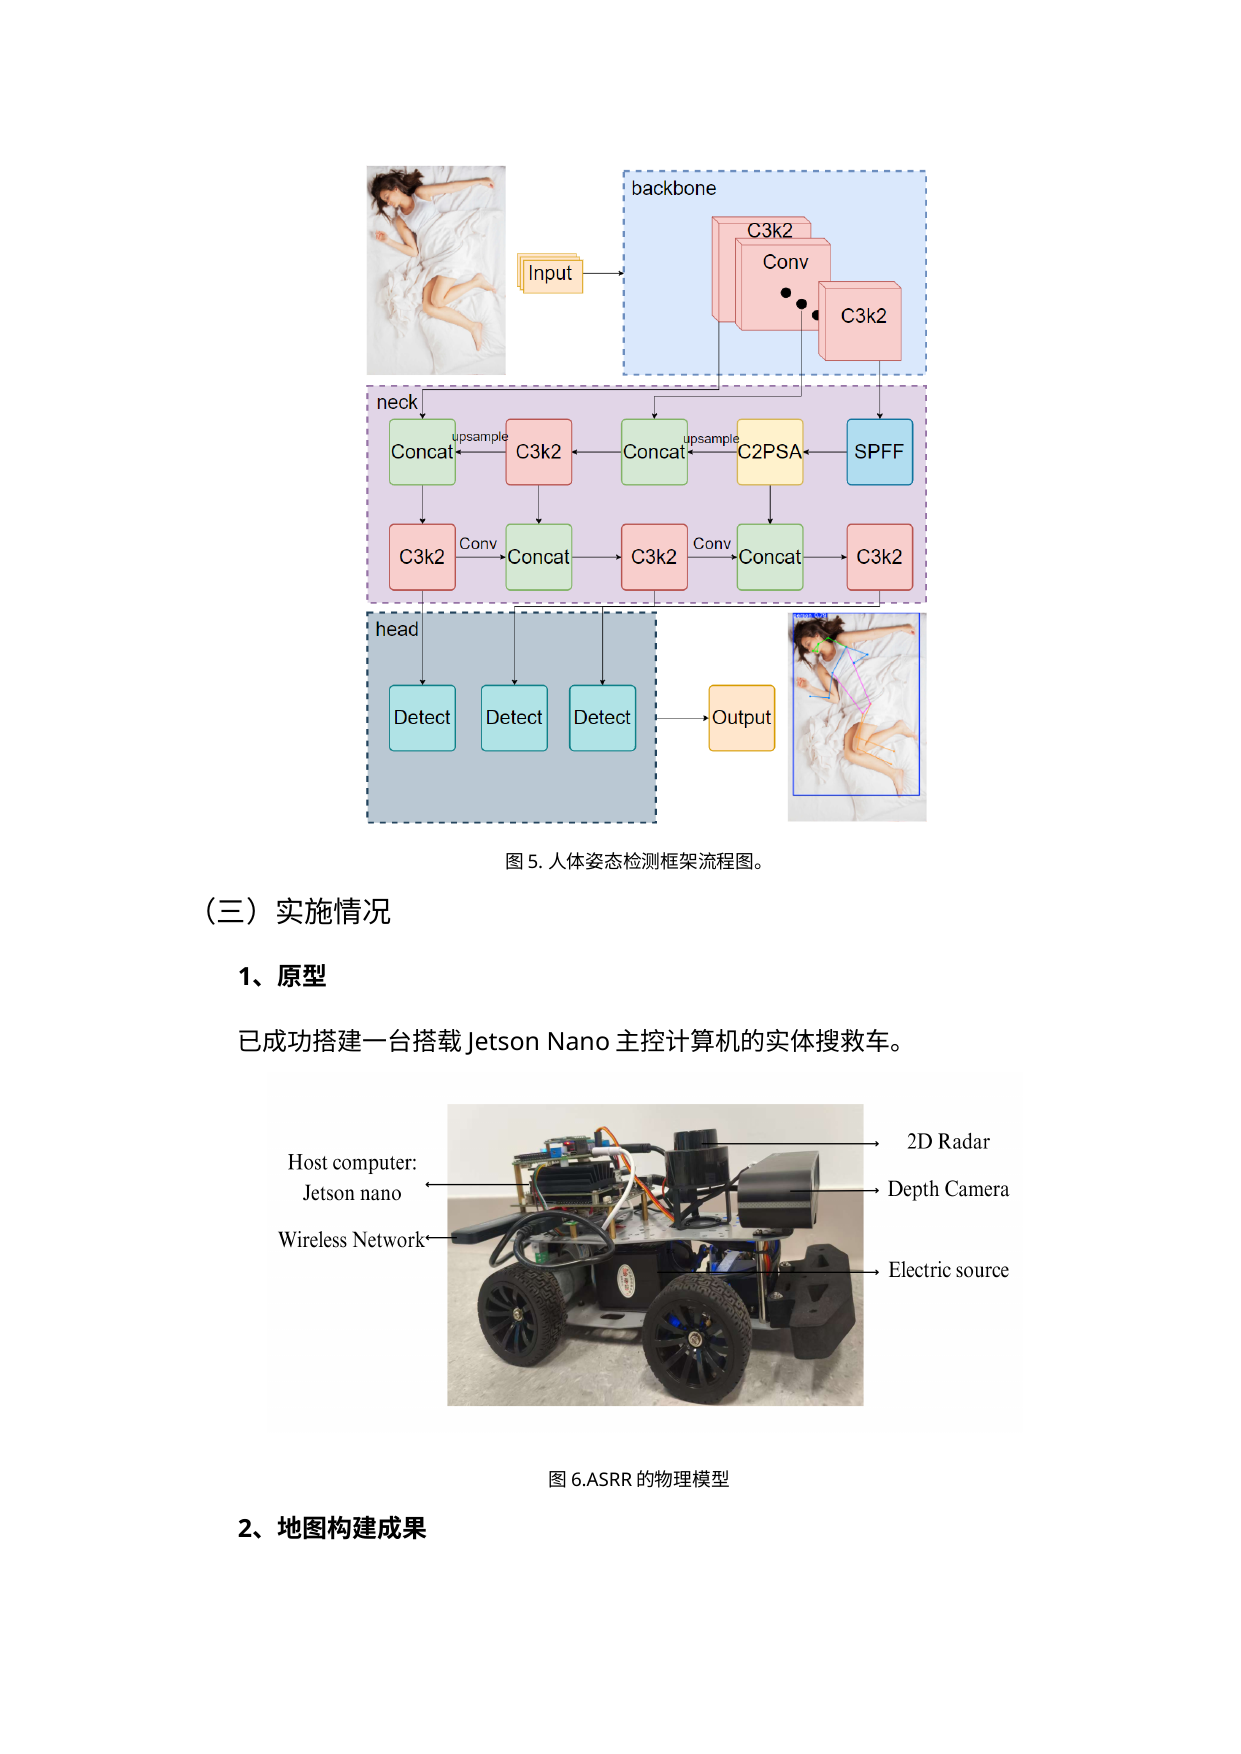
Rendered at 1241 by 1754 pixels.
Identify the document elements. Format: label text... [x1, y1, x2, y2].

picture [352, 162, 939, 824]
text 1、原型 [187, 942, 1053, 1007]
picture [266, 1072, 1024, 1433]
text 2、地图构建成果 [187, 1494, 1053, 1559]
text 图5. 人体姿态检测框架流程图。 [187, 844, 1053, 877]
text 图6.ASRR的物理模型 [187, 1462, 1053, 1494]
subtitle （三）实施情况 [187, 877, 1053, 942]
text 已成功搭建一台搭载Jetson Nano主控计算机的实体搜救车。 [187, 1007, 1053, 1072]
